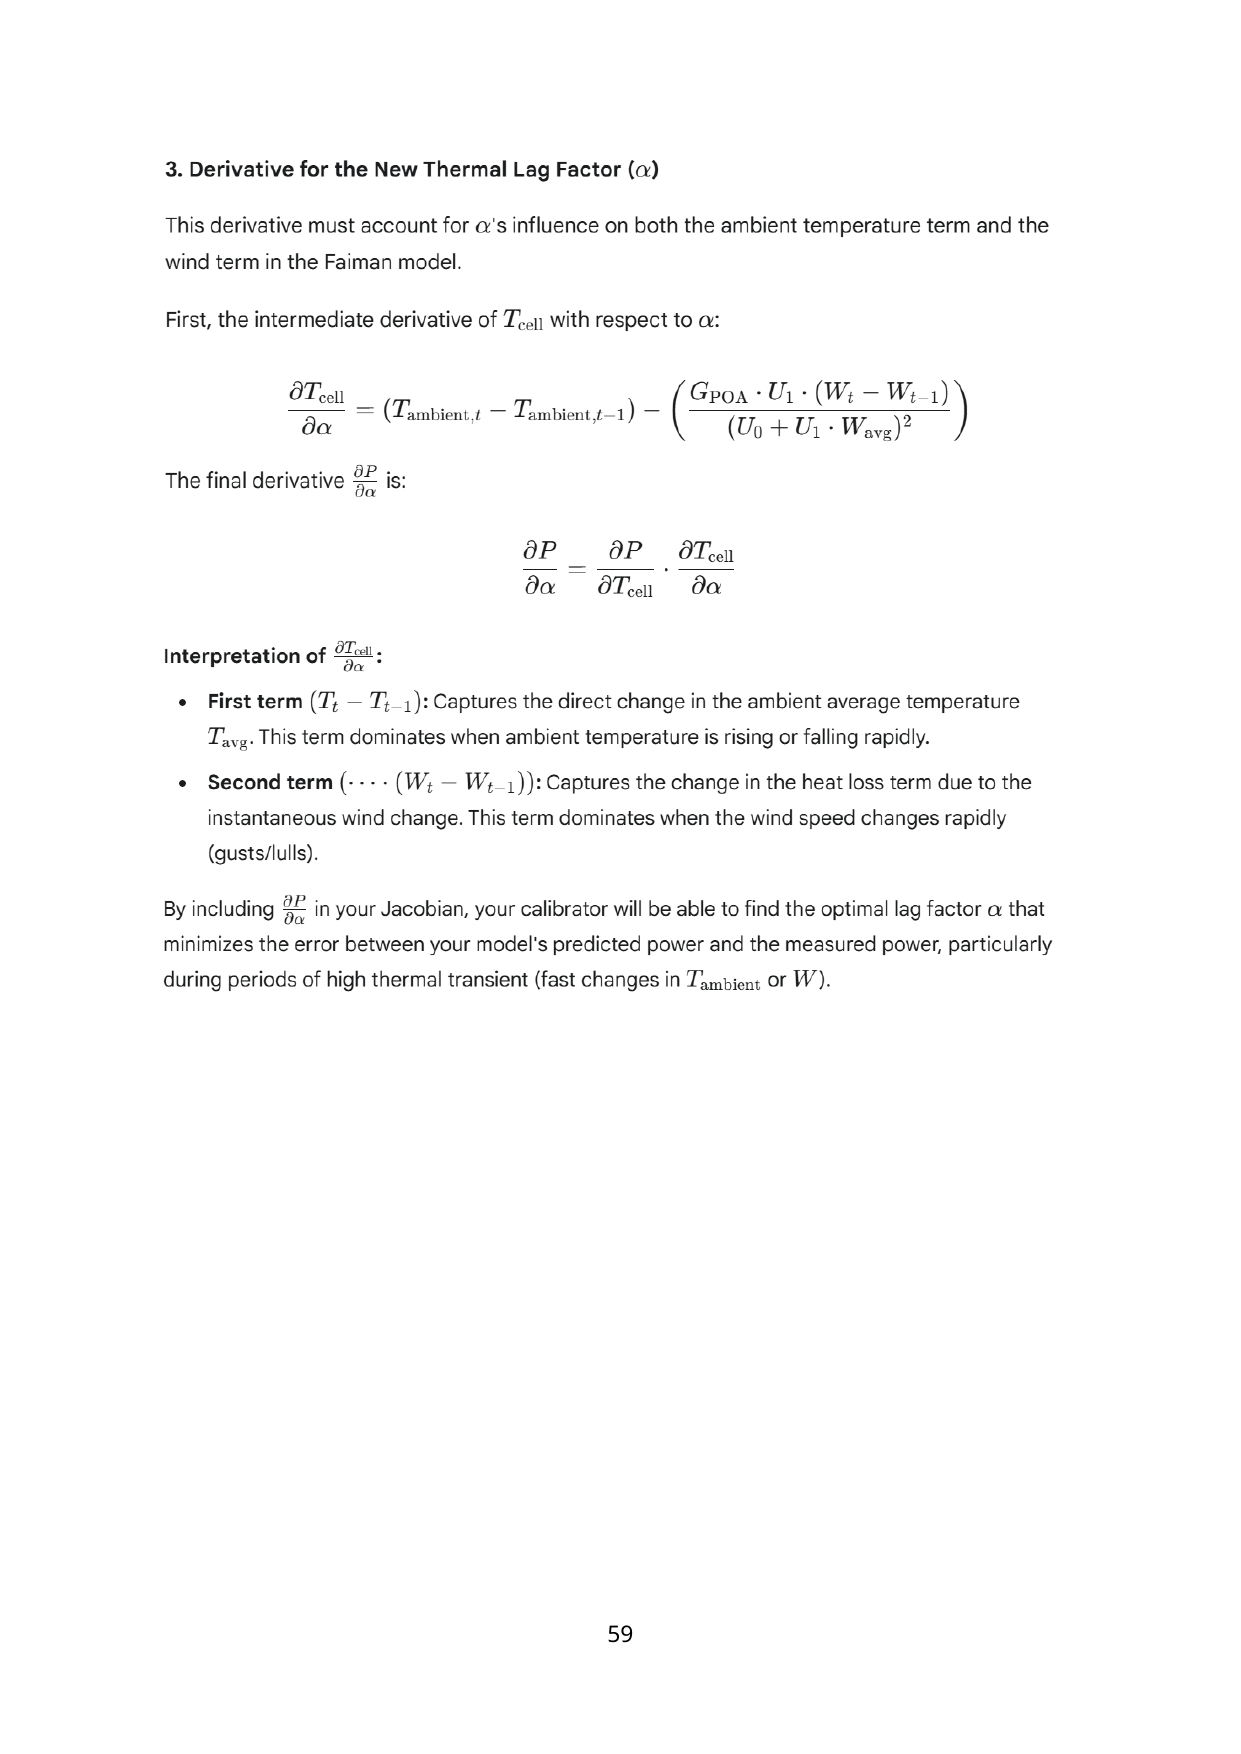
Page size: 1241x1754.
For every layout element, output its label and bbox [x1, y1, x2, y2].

picture [150, 150, 1091, 614]
picture [150, 633, 1091, 1008]
